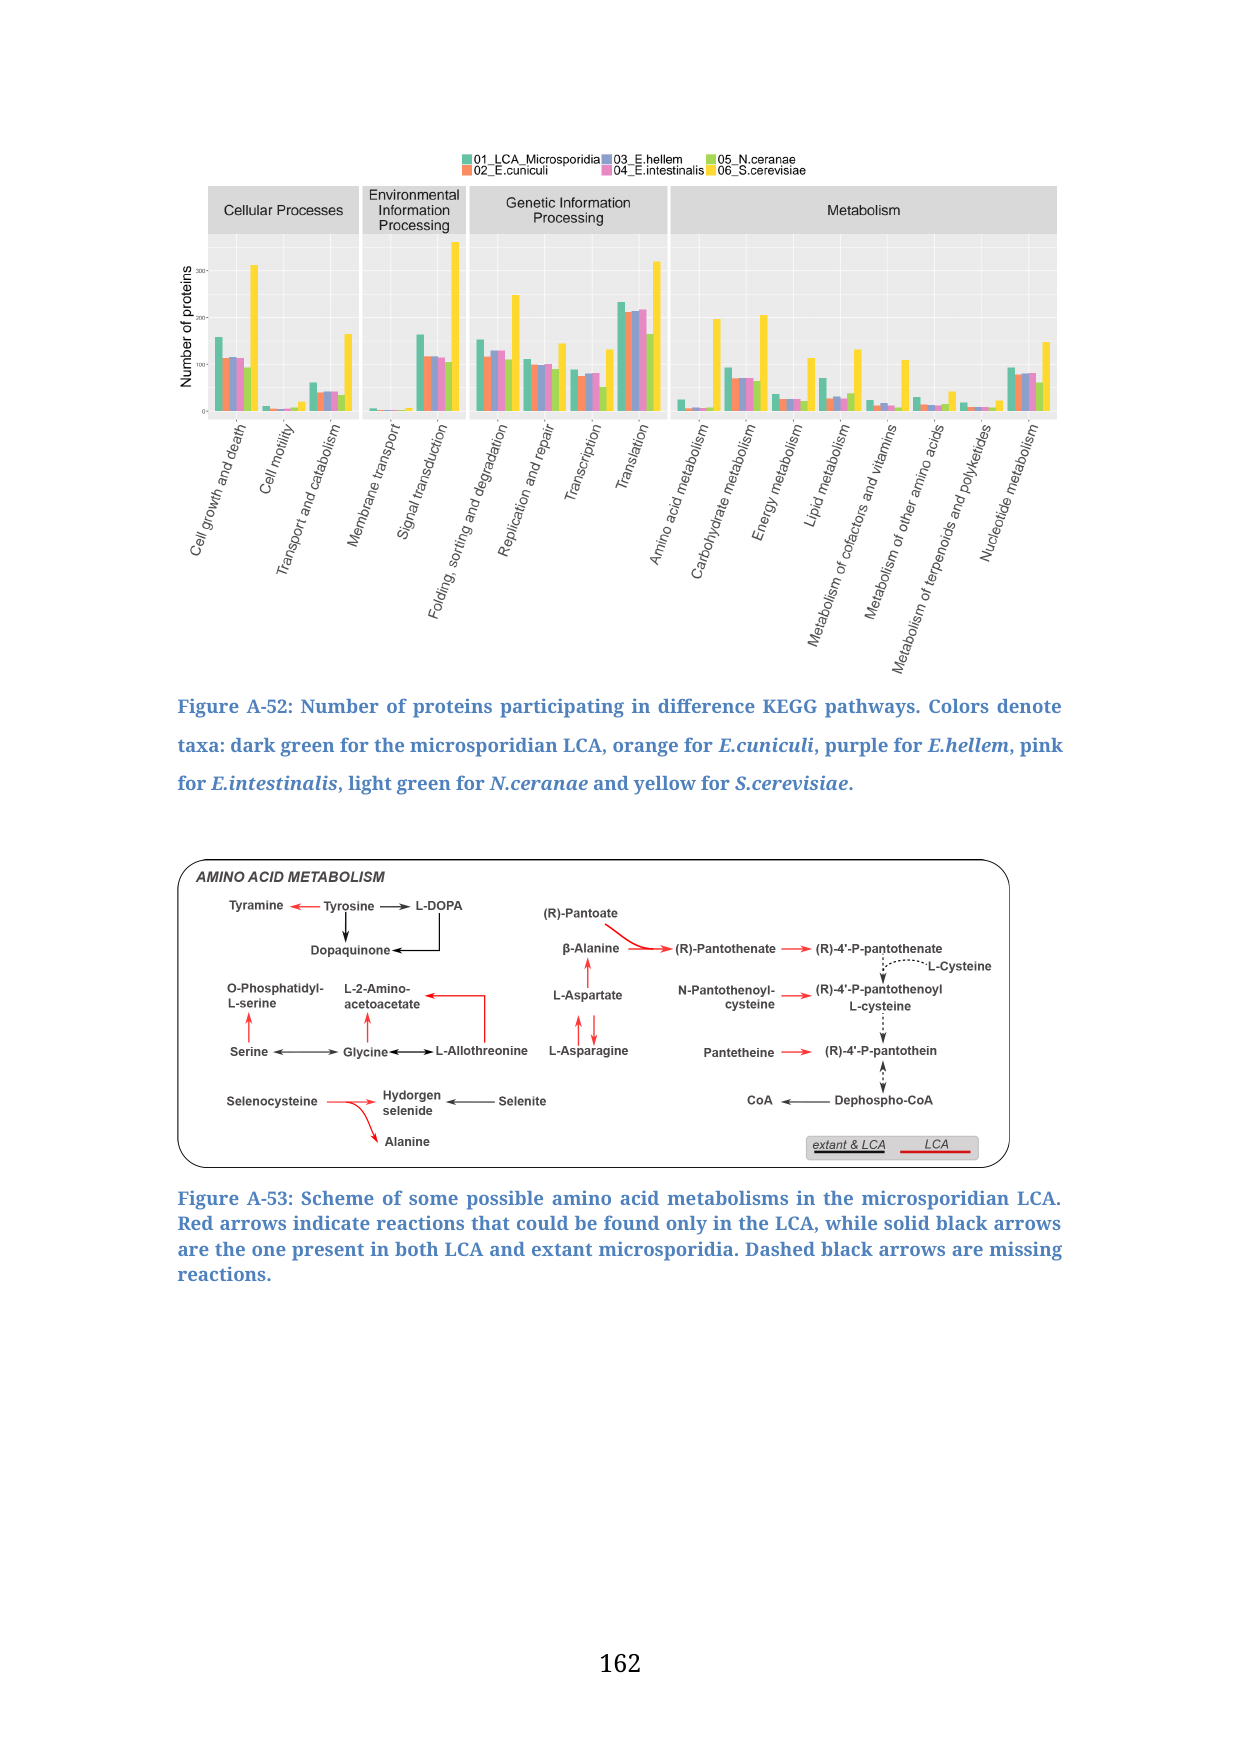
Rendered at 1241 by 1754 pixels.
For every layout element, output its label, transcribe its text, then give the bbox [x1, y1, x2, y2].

picture [177, 859, 1010, 1168]
